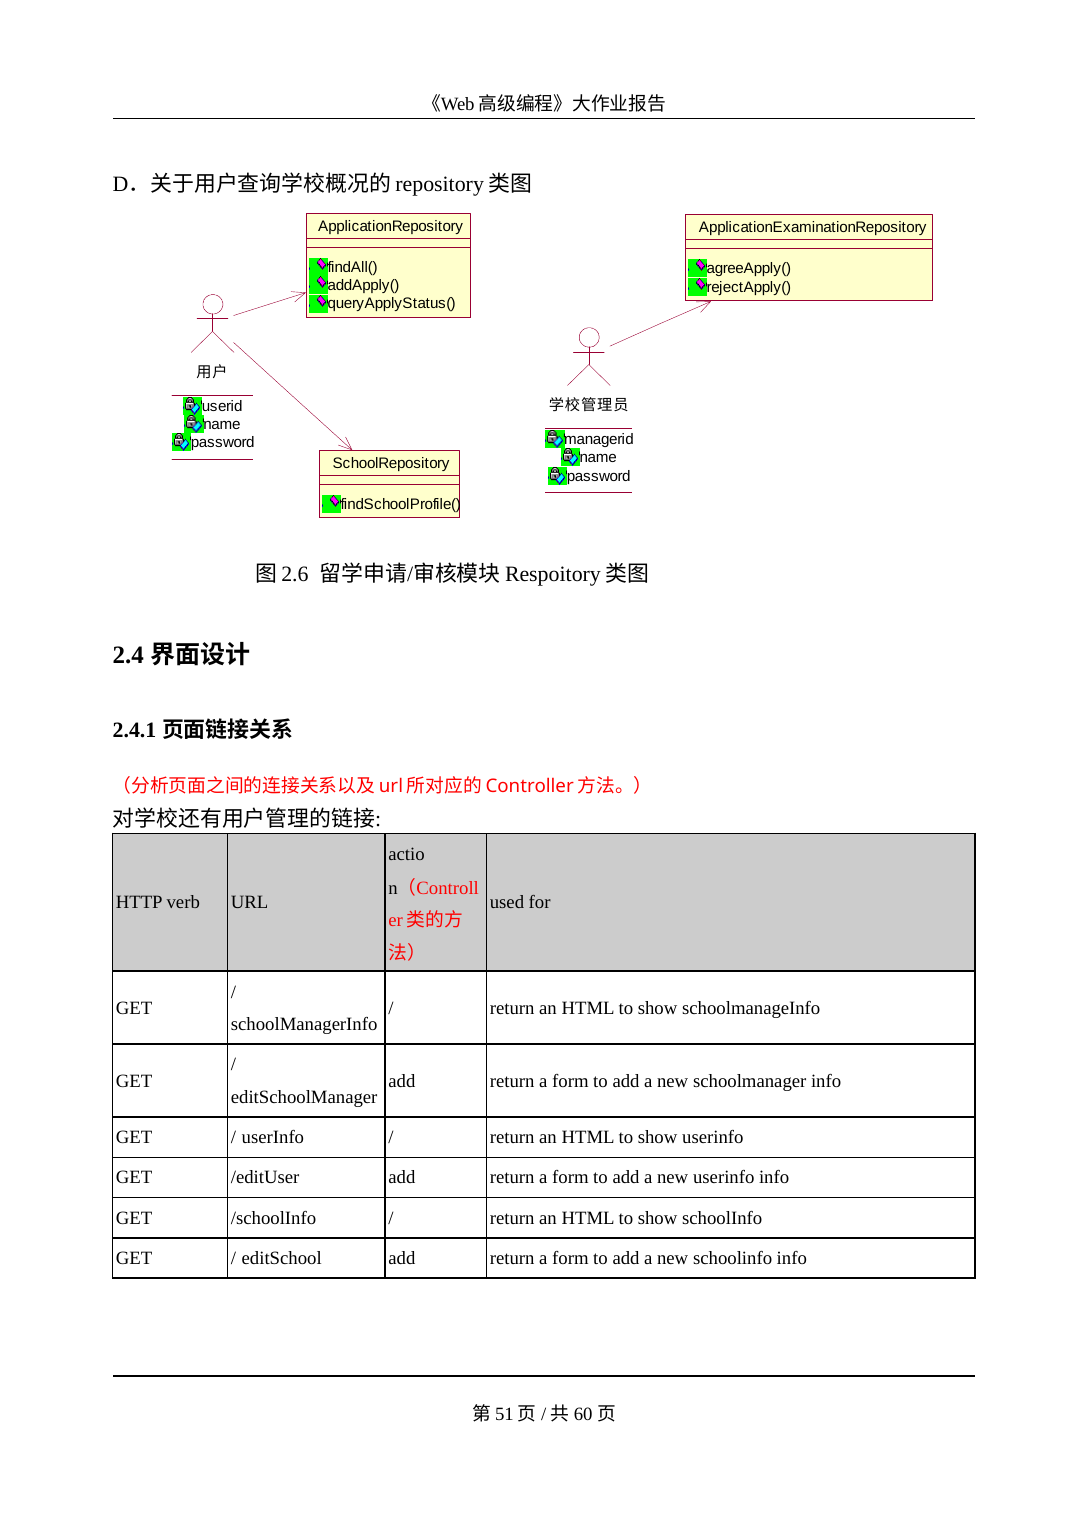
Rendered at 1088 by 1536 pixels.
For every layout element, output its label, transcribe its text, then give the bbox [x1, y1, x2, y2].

table_cell GET [113, 972, 227, 1043]
table_header HTTP verb [113, 834, 227, 970]
table_cell return an HTML to show userinfo [487, 1118, 974, 1156]
table_cell / [386, 1198, 486, 1237]
text D．关于用户查询学校概况的repository类图 [112, 166, 975, 198]
table_cell GET [113, 1045, 227, 1116]
table_cell return a form to add a new userinfo info [487, 1158, 974, 1197]
table_cell GET [113, 1239, 227, 1277]
table_cell / [386, 1118, 486, 1156]
table_cell / [386, 972, 486, 1043]
text 对学校还有用户管理的链接: [112, 800, 975, 833]
table_cell GET [113, 1198, 227, 1237]
table_header action（Controller类的方法） [386, 834, 486, 970]
table_cell /editUser [228, 1158, 384, 1197]
table_header used for [487, 834, 974, 970]
table_cell return a form to add a new schoolinfo info [487, 1239, 974, 1277]
table_cell return an HTML to show schoolInfo [487, 1198, 974, 1237]
text （分析页面之间的连接关系以及url所对应的Controller方法。） [112, 768, 975, 800]
table_cell add [386, 1045, 486, 1116]
table_cell /schoolManagerInfo [228, 972, 384, 1043]
subtitle 2.4 界面设计 [112, 621, 975, 686]
text 图2.6 留学申请/审核模块Respoitory类图 [112, 556, 975, 588]
table_cell /editSchoolManager [228, 1045, 384, 1116]
table_cell /schoolInfo [228, 1198, 384, 1237]
table_cell add [386, 1158, 486, 1197]
table_header URL [228, 834, 384, 970]
table_cell / userInfo [228, 1118, 384, 1156]
table_cell / editSchool [228, 1239, 384, 1277]
table_cell add [386, 1239, 486, 1277]
table_cell return an HTML to show schoolmanageInfo [487, 972, 974, 1043]
table_cell GET [113, 1118, 227, 1156]
table_cell return a form to add a new schoolmanager info [487, 1045, 974, 1116]
table_cell GET [113, 1158, 227, 1197]
subtitle 2.4.1 页面链接关系 [112, 712, 975, 744]
